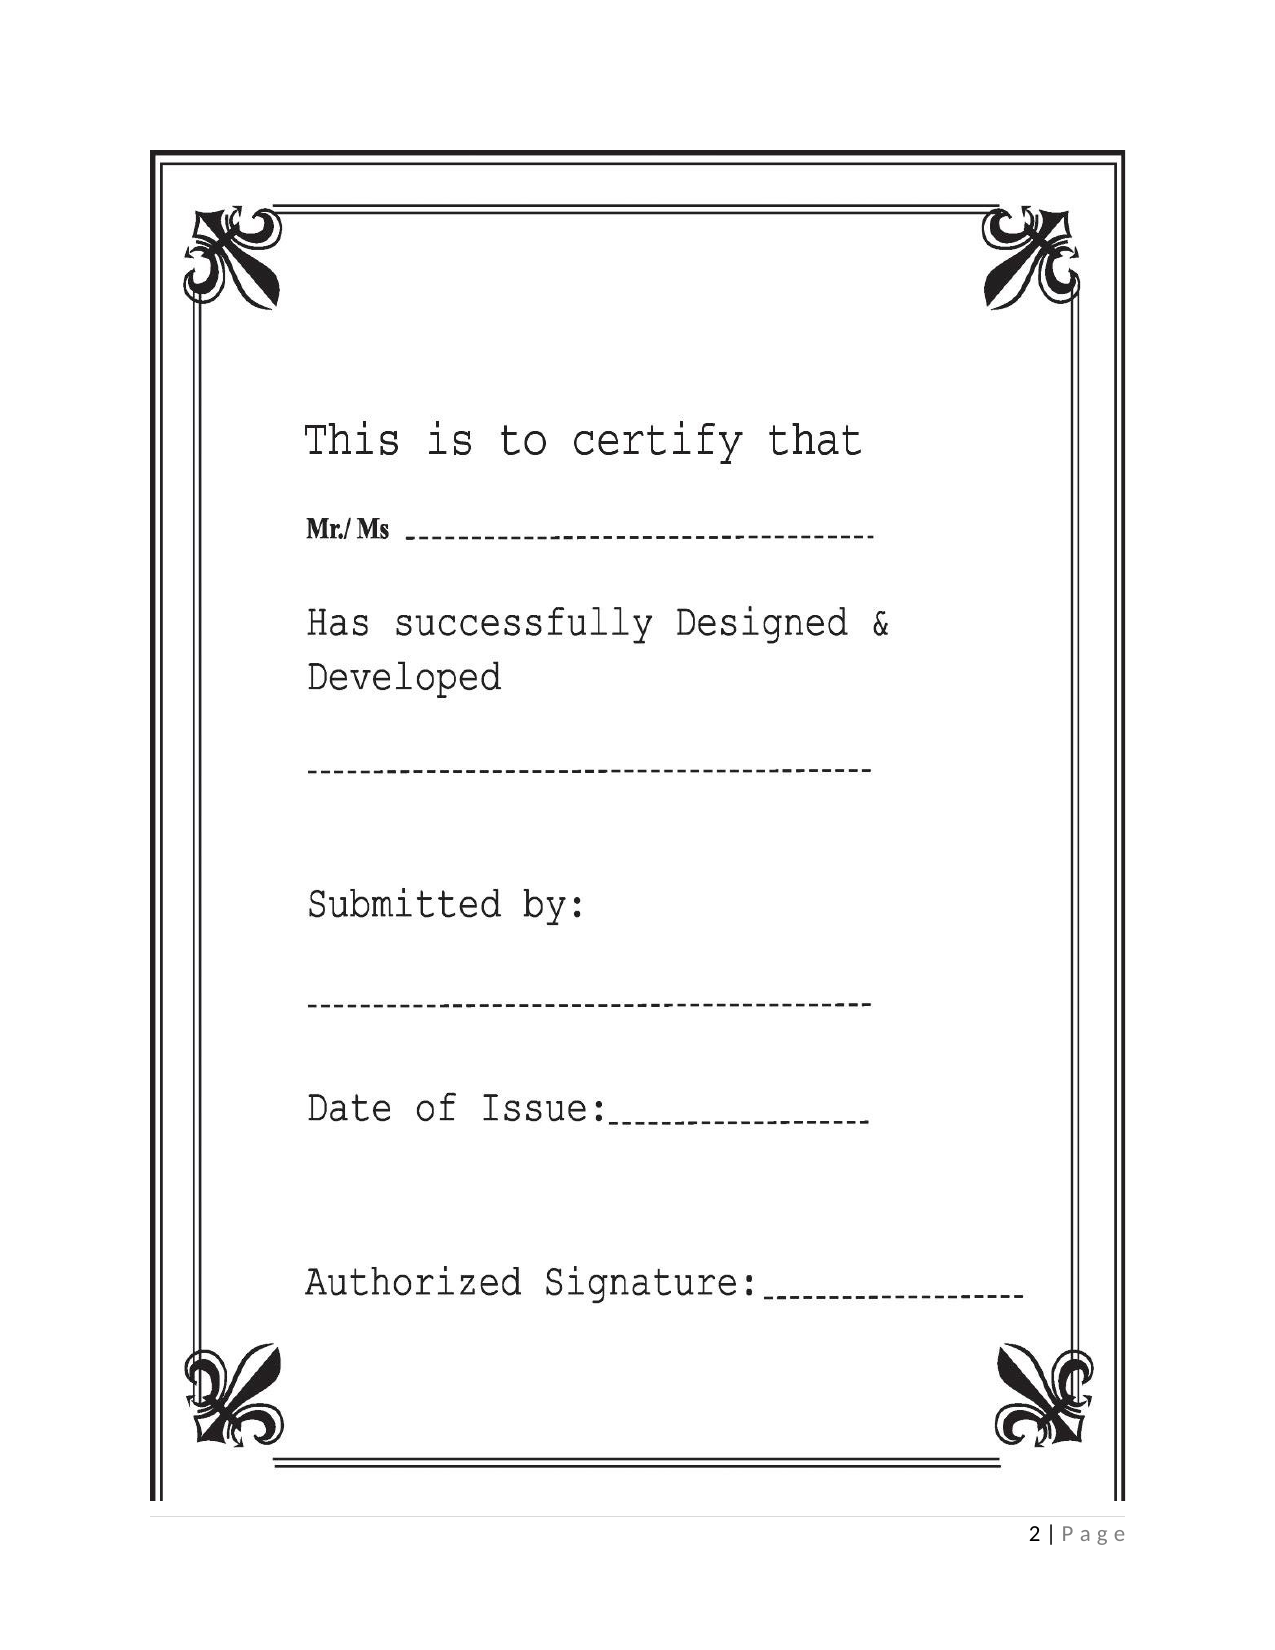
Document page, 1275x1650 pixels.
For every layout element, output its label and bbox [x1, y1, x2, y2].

picture [150, 150, 1125, 1501]
